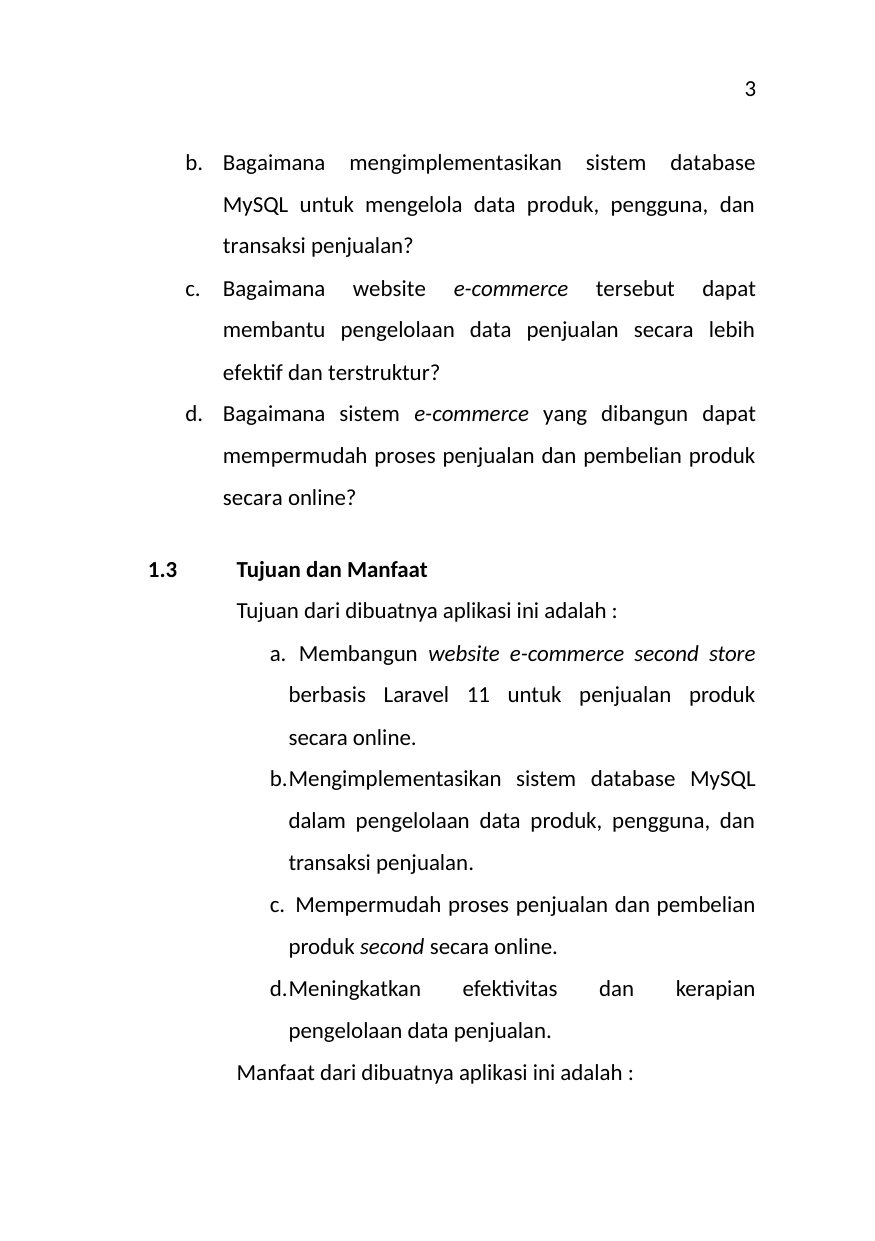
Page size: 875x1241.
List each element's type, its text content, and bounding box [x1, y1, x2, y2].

text Tujuan dari dibuatnya aplikasi ini adalah : [148, 655, 756, 683]
list Bagaimana sistem e-commerce yang dibangun dapat mempermudah proses penjualan dan pembelian produk secara online? [185, 458, 756, 570]
subtitle Tujuan dan Manfaat [148, 613, 756, 641]
list Mempermudah proses penjualan dan pembelian produk second secara online. [269, 949, 756, 1019]
list Mengimplementasikan sistem database MySQL dalam pengelolaan data produk, pengguna, dan transaksi penjualan. [269, 823, 756, 935]
list Membangun website e-commerce second store berbasis Laravel 11 untuk penjualan produk secara online. [269, 697, 756, 809]
list Bagaimana website e-commerce tersebut dapat membantu pengelolaan data penjualan secara lebih efektif dan terstruktur? [185, 303, 756, 415]
list Bagaimana mengimplementasikan sistem database MySQL untuk mengelola data produk, pengguna, dan transaksi penjualan? [185, 148, 756, 260]
